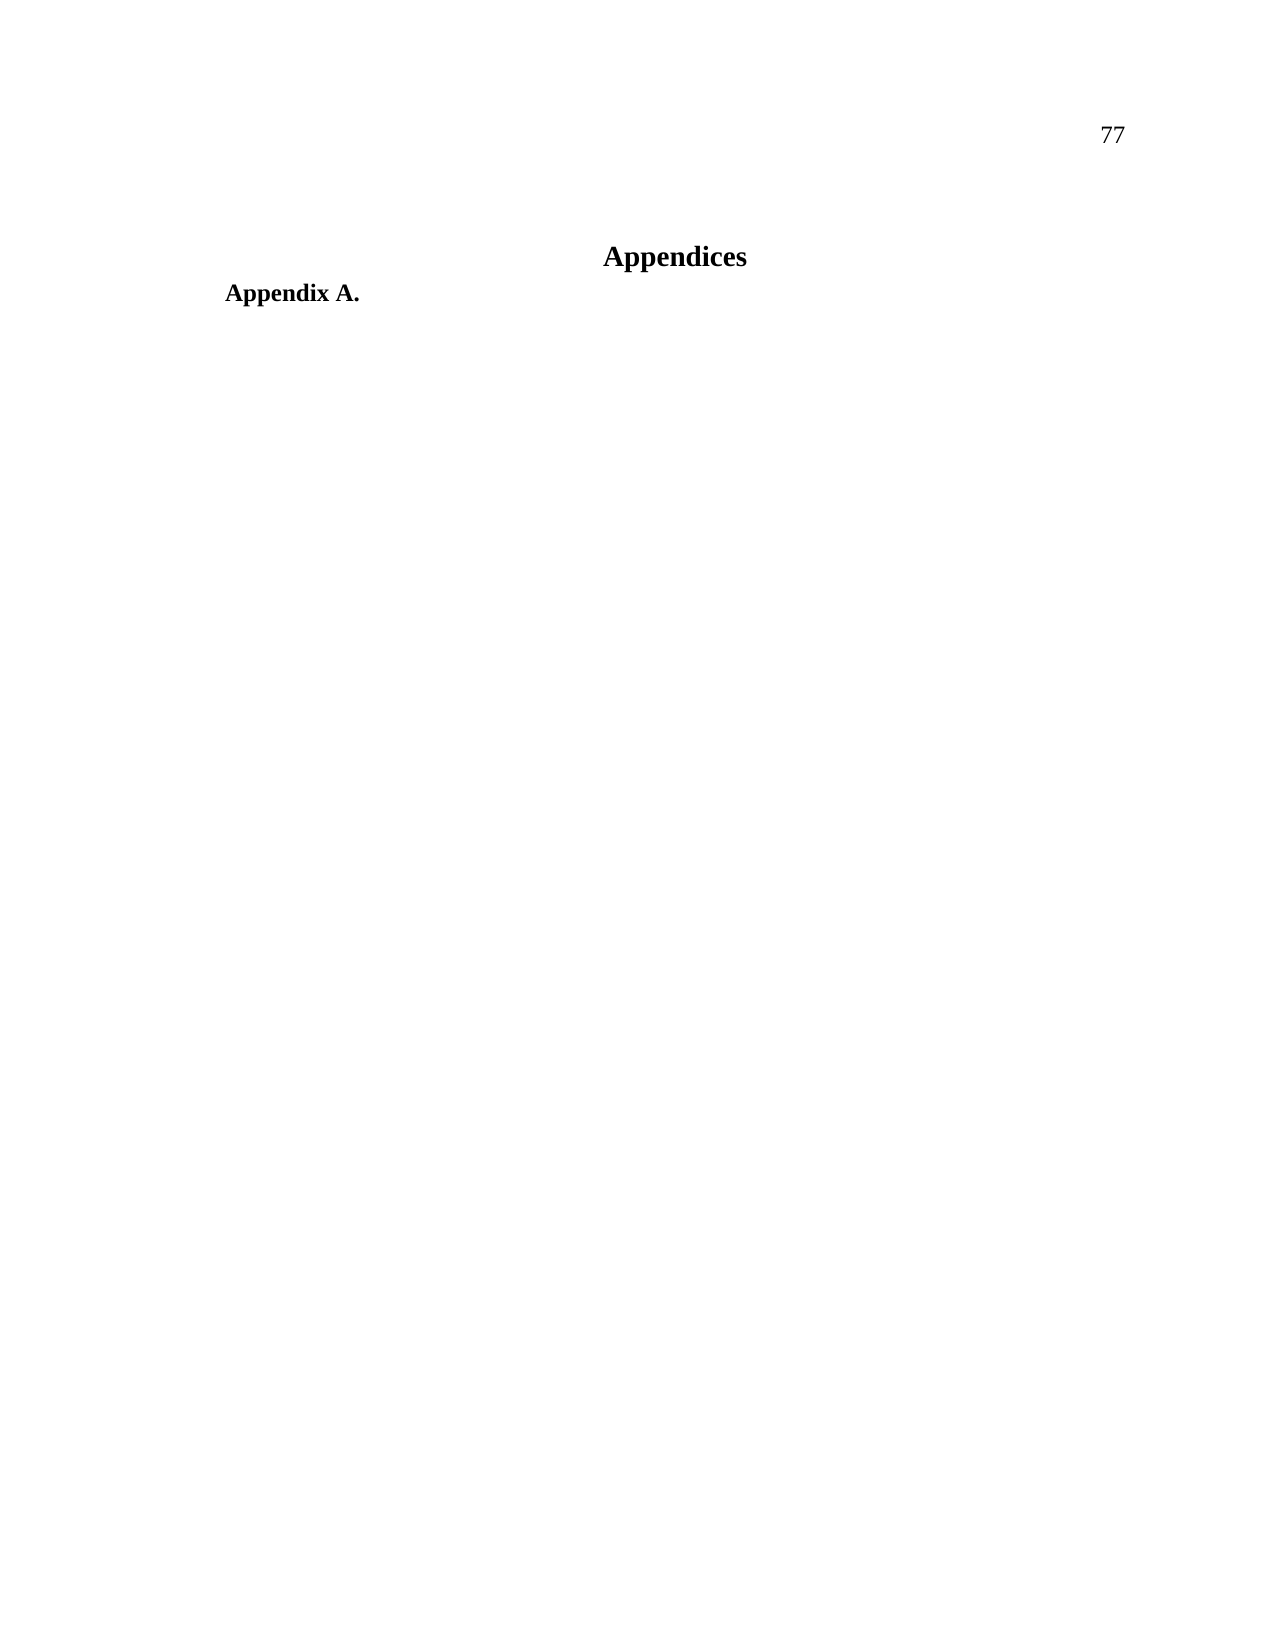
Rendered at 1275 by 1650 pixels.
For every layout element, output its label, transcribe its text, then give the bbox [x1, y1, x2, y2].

subtitle Appendices [225, 220, 1125, 278]
